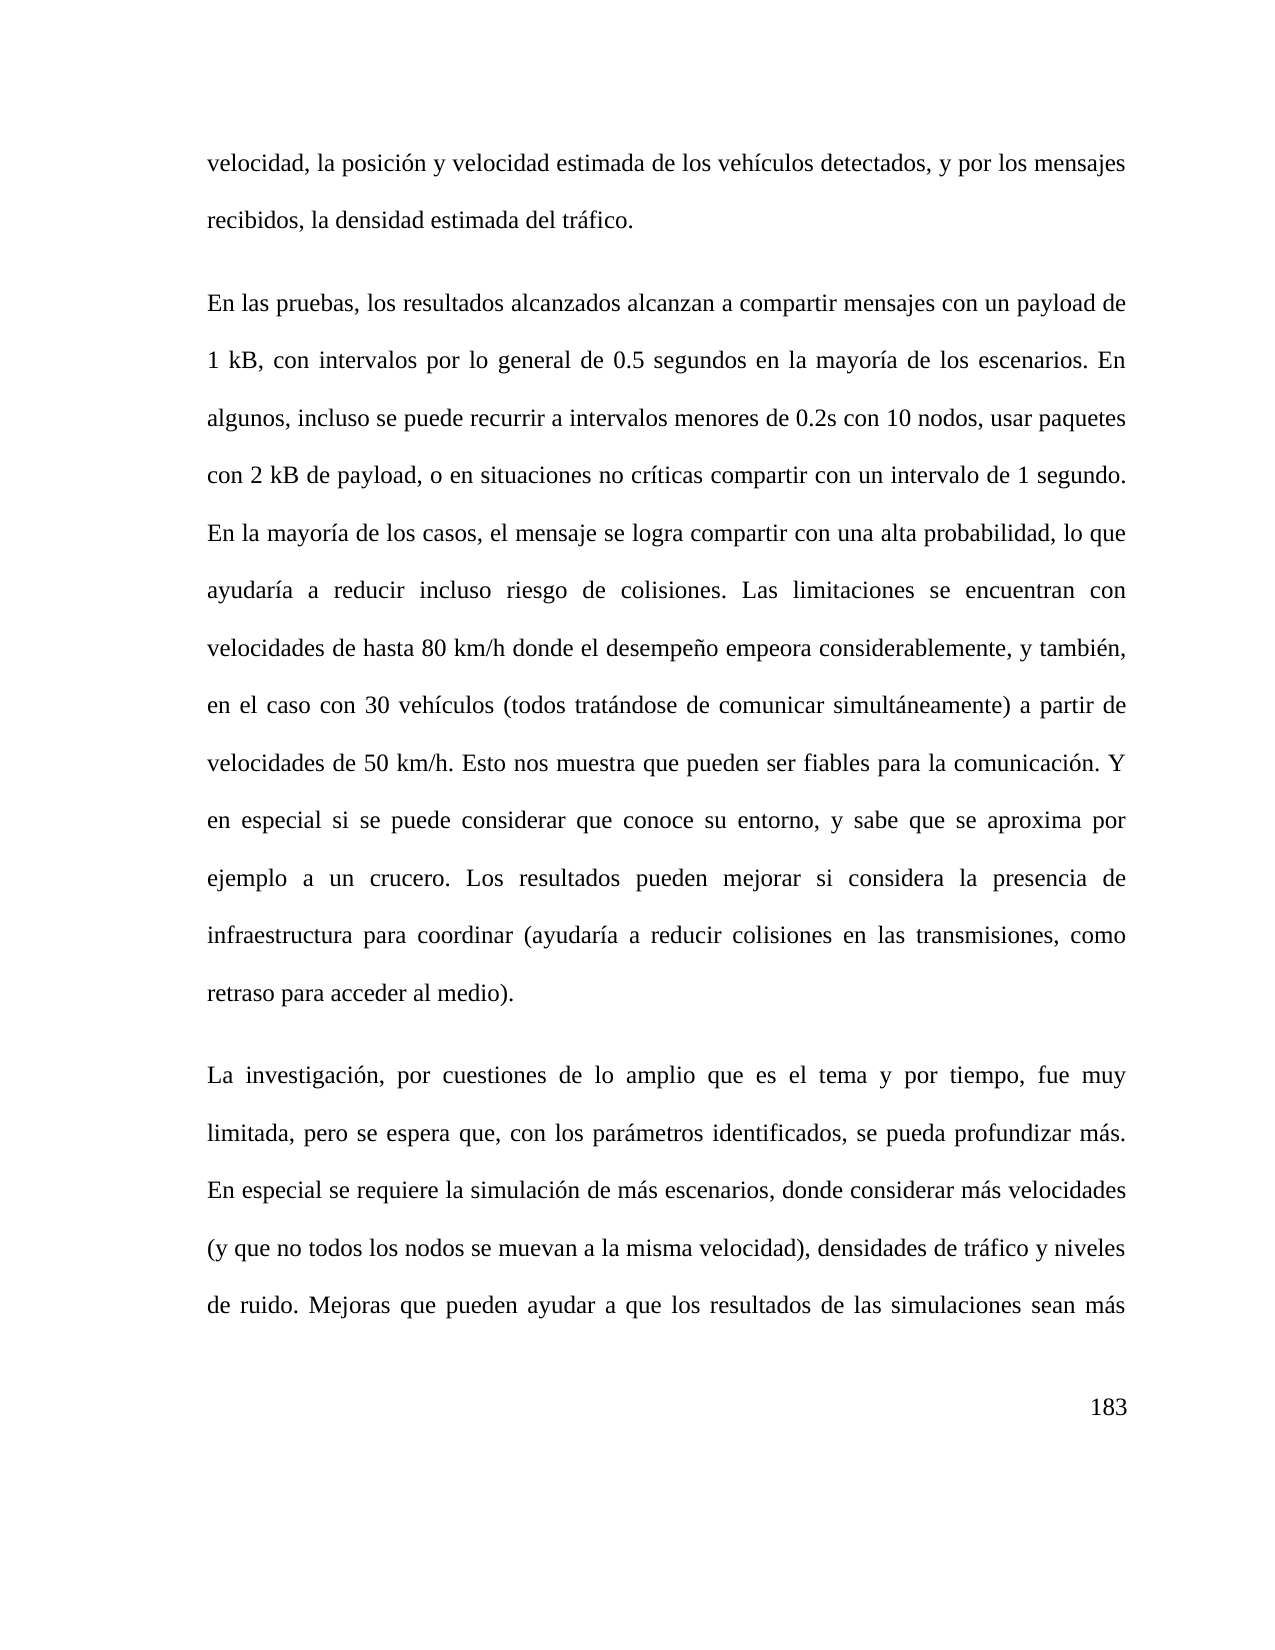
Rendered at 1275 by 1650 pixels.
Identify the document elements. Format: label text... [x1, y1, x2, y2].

text En las pruebas, los resultados alcanzados alcanzan a compartir mensajes con un payload de 1 kB, con intervalos por lo general de 0.5 segundos en la mayoría de los escenarios. En algunos, incluso se puede recurrir a intervalos menores de 0.2s con 10 nodos, usar paquetes con 2 kB de payload, o en situaciones no críticas compartir con un intervalo de 1 segundo. En la mayoría de los casos, el mensaje se logra compartir con una alta probabilidad, lo que ayudaría a reducir incluso riesgo de colisiones. Las limitaciones se encuentran con velocidades de hasta 80 km/h donde el desempeño empeora considerablemente, y también, en el caso con 30 vehículos (todos tratándose de comunicar simultáneamente) a partir de velocidades de 50 km/h. Esto nos muestra que pueden ser fiables para la comunicación. Y en especial si se puede considerar que conoce su entorno, y sabe que se aproxima por ejemplo a un crucero. Los resultados pueden mejorar si considera la presencia de infraestructura para coordinar (ayudaría a reducir colisiones en las transmisiones, como retraso para acceder al medio). [207, 288, 1127, 1006]
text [207, 148, 1127, 234]
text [207, 1060, 1127, 1319]
